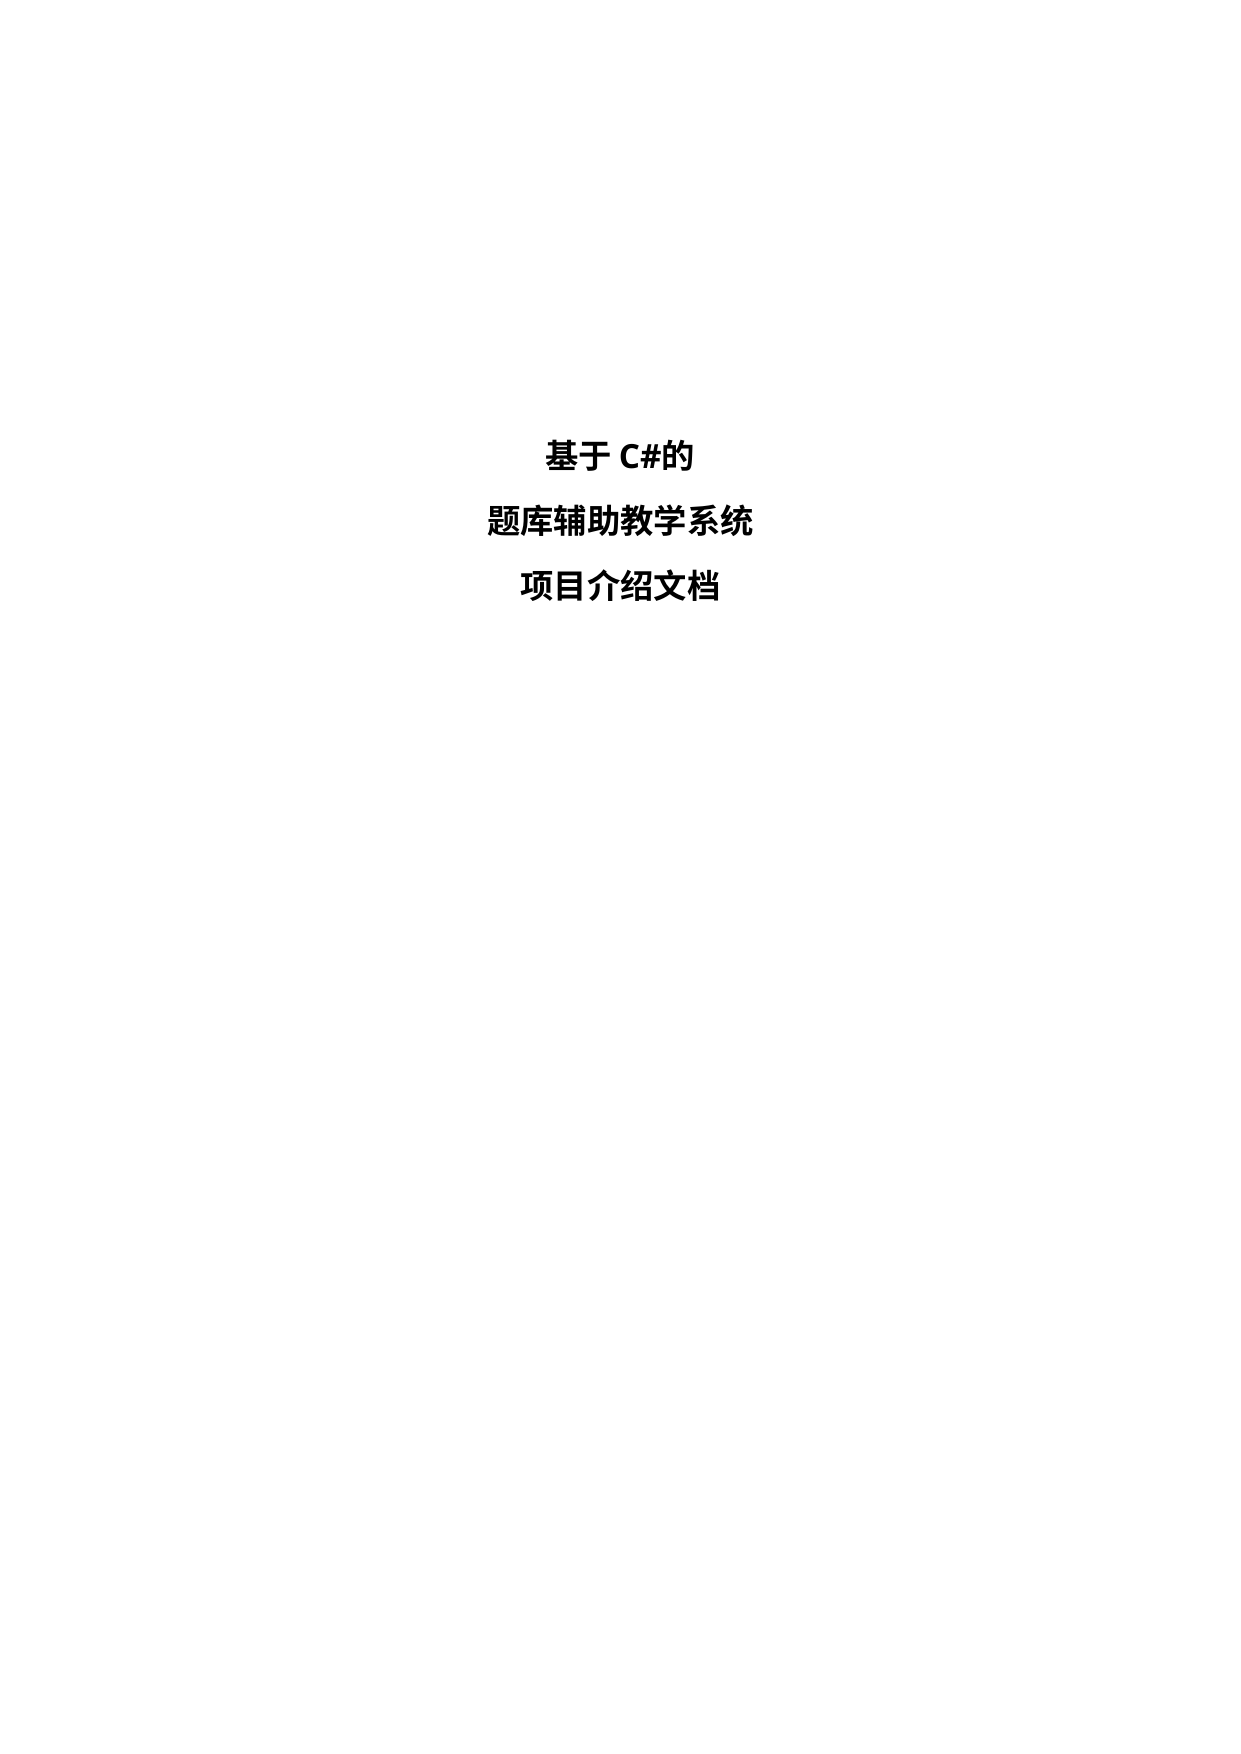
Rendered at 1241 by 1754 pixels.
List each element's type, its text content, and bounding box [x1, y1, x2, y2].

text 项目介绍文档 [187, 552, 1053, 617]
text 题库辅助教学系统 [187, 487, 1053, 552]
text 基于C#的 [187, 422, 1053, 487]
